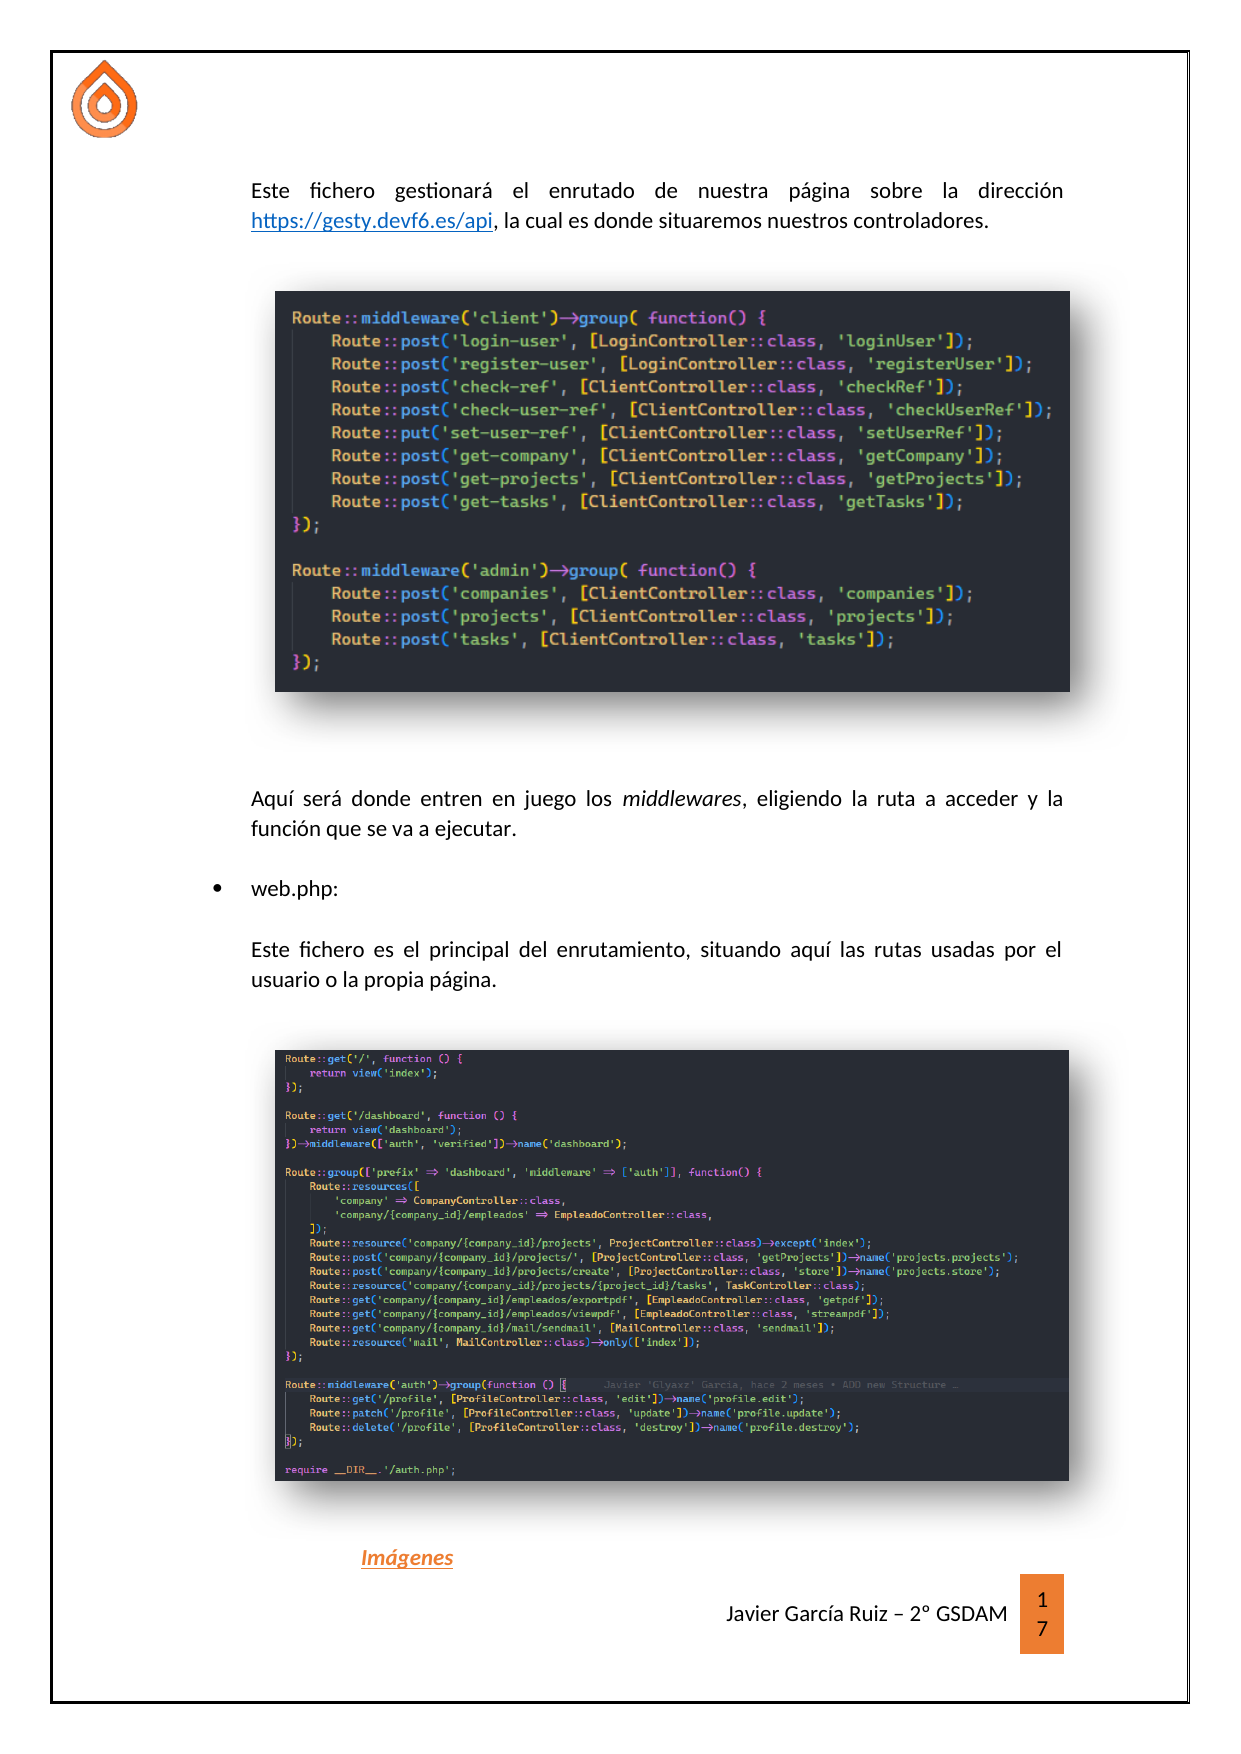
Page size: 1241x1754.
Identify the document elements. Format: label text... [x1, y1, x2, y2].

picture [275, 291, 1070, 692]
list web.php: [213, 874, 1064, 903]
list Imágenes [361, 1543, 1064, 1572]
picture [64, 58, 143, 137]
list Este fichero es el principal del enrutamiento, situando aquí las rutas usadas por el usuario o la propia página. [251, 935, 1064, 993]
list Aquí será donde entren en juego los middlewares, eligiendo la ruta a acceder y la función que se va a ejecutar. [251, 784, 1064, 842]
picture [275, 1050, 1069, 1481]
list Este fichero gestionará el enrutado de nuestra página sobre la dirección https://gesty.devf6.es/api, la cual es donde situaremos nuestros controladores. [251, 176, 1064, 234]
